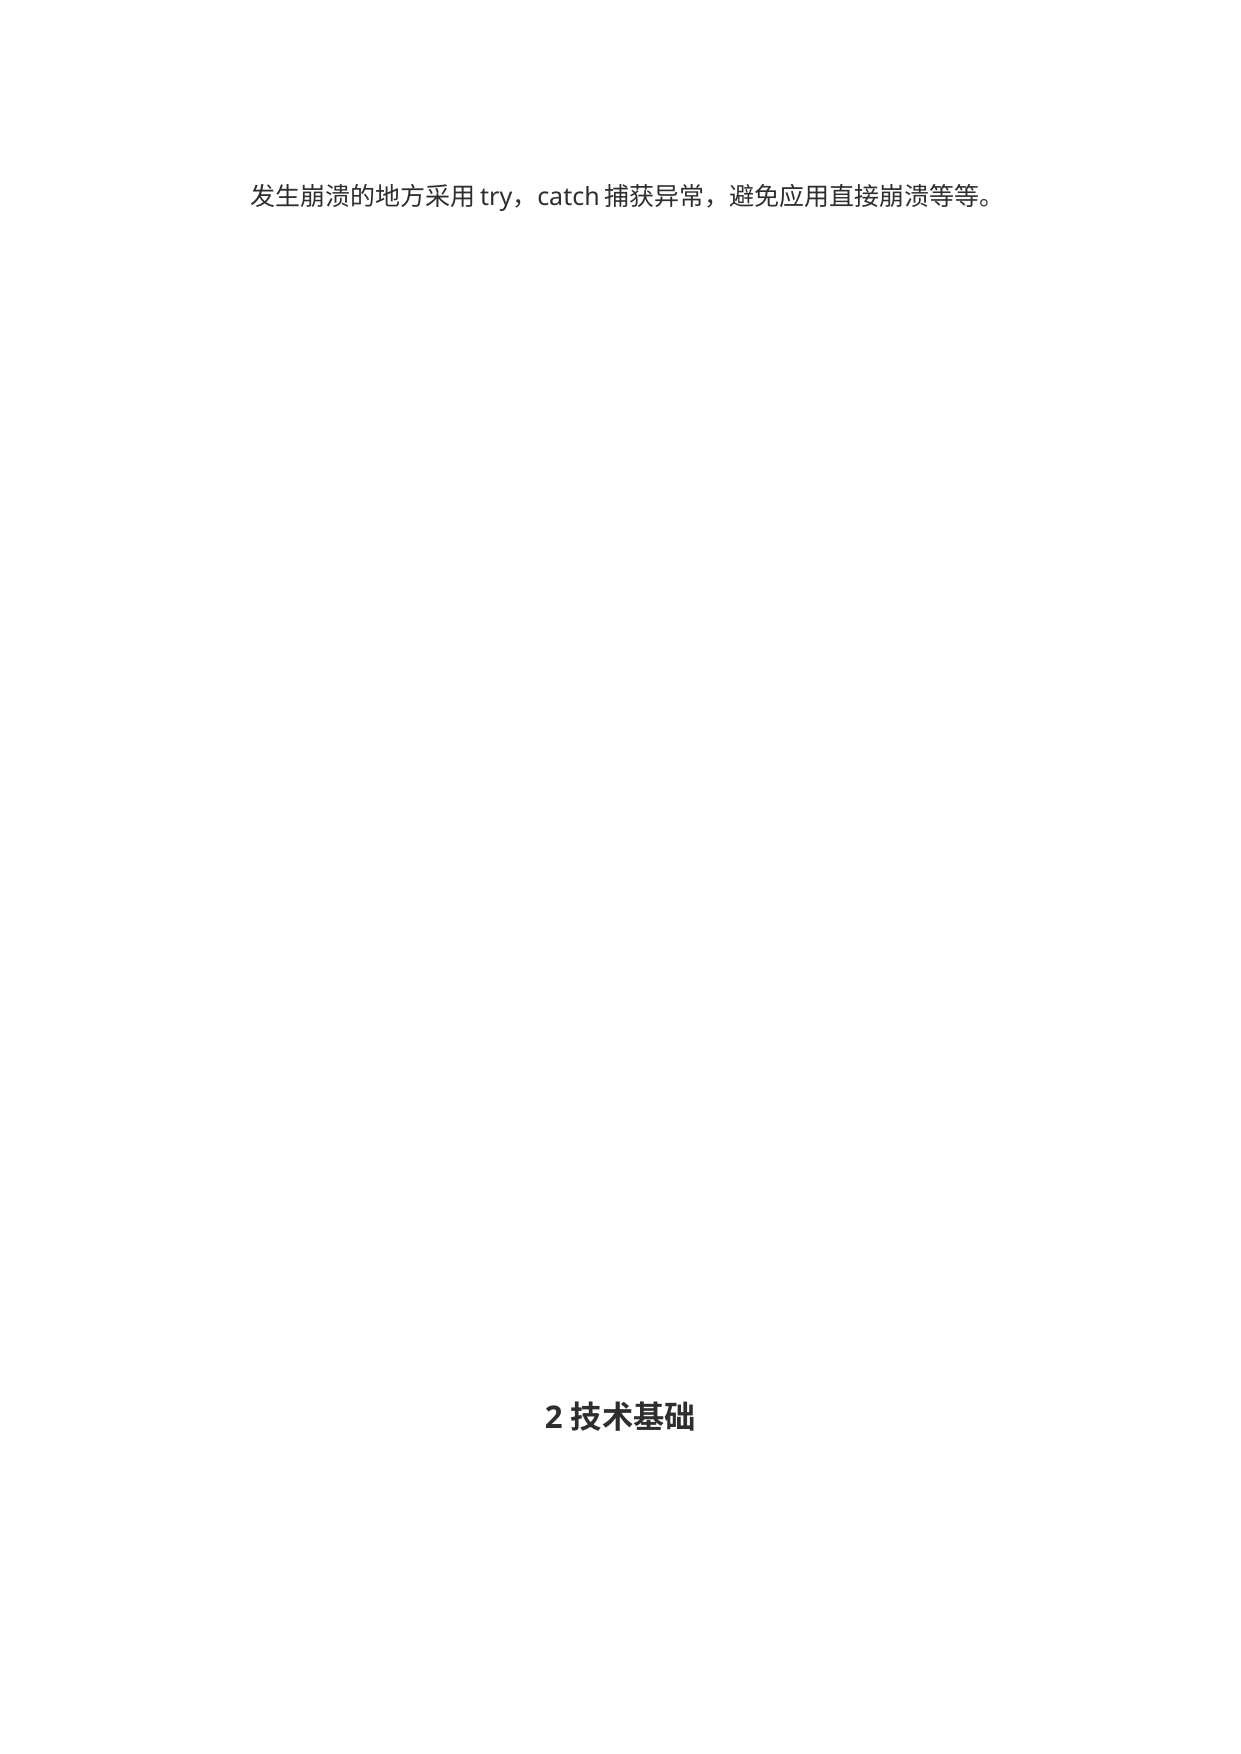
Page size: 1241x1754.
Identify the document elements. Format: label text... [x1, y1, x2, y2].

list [212, 162, 1053, 227]
text 2 技术基础 [187, 1382, 1053, 1447]
